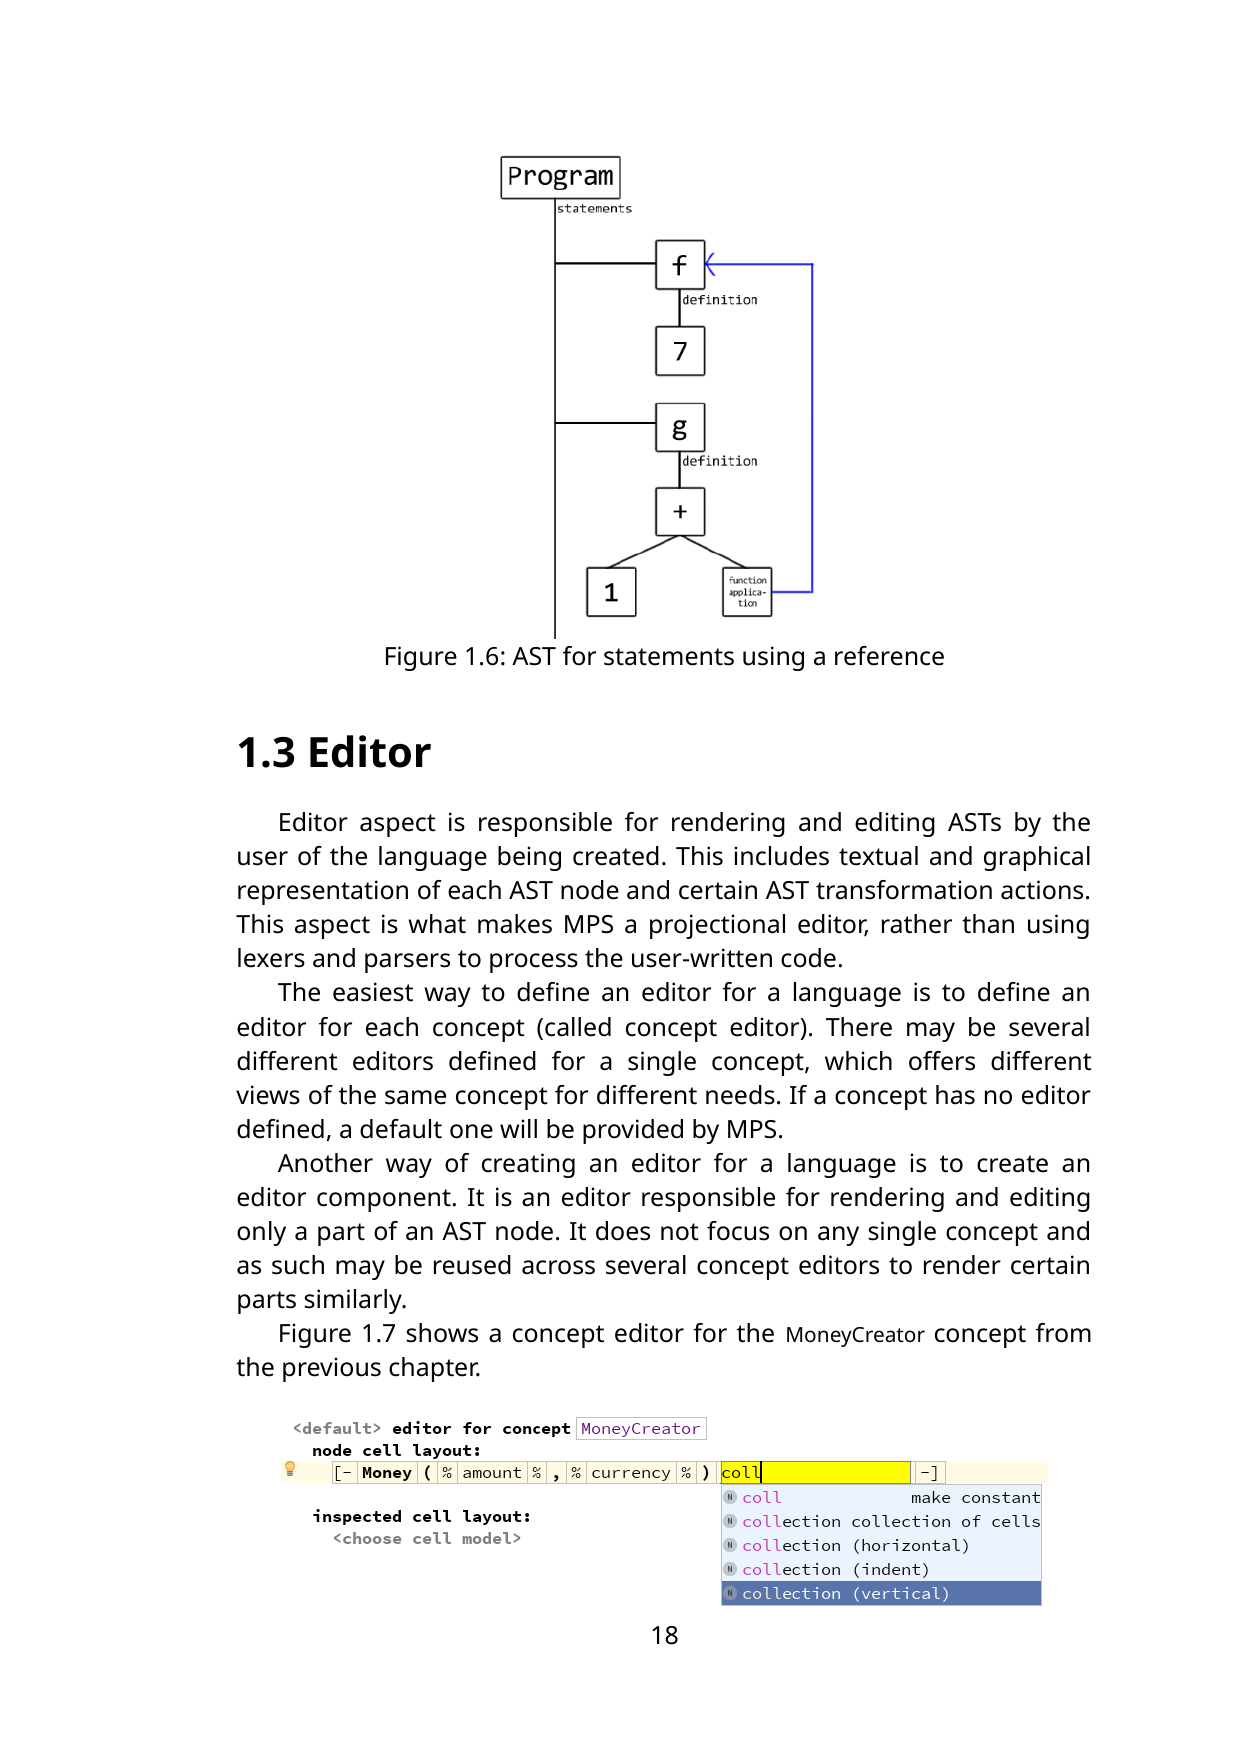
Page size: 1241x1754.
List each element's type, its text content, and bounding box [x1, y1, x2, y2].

text Figure 1.6: AST for statements using a reference [236, 639, 1092, 673]
text The easiest way to define an editor for a language is to define an editor for each concept (called concept editor). There may be several different editors defined for a single concept, which offers different views of the same concept for different needs. If a concept has no editor defined, a default one will be provided by MPS. [236, 975, 1092, 1145]
text Figure 1.7 shows a concept editor for the MoneyCreator concept from the previous chapter. [236, 1316, 1092, 1384]
text Editor aspect is responsible for rendering and editing ASTs by the user of the language being created. This includes textual and graphical representation of each AST node and certain AST transformation actions. This aspect is what makes MPS a projectional editor, rather than using lexers and parsers to process the user-written code. [236, 805, 1092, 975]
picture [489, 147, 840, 639]
picture [281, 1417, 1048, 1606]
text Another way of creating an editor for a language is to create an editor component. It is an editor responsible for rendering and editing only a part of an AST node. It does not focus on any single concept and as such may be reused across several concept editors to render certain parts similarly. [236, 1145, 1092, 1316]
subtitle 1.3 Editor [236, 723, 1092, 780]
